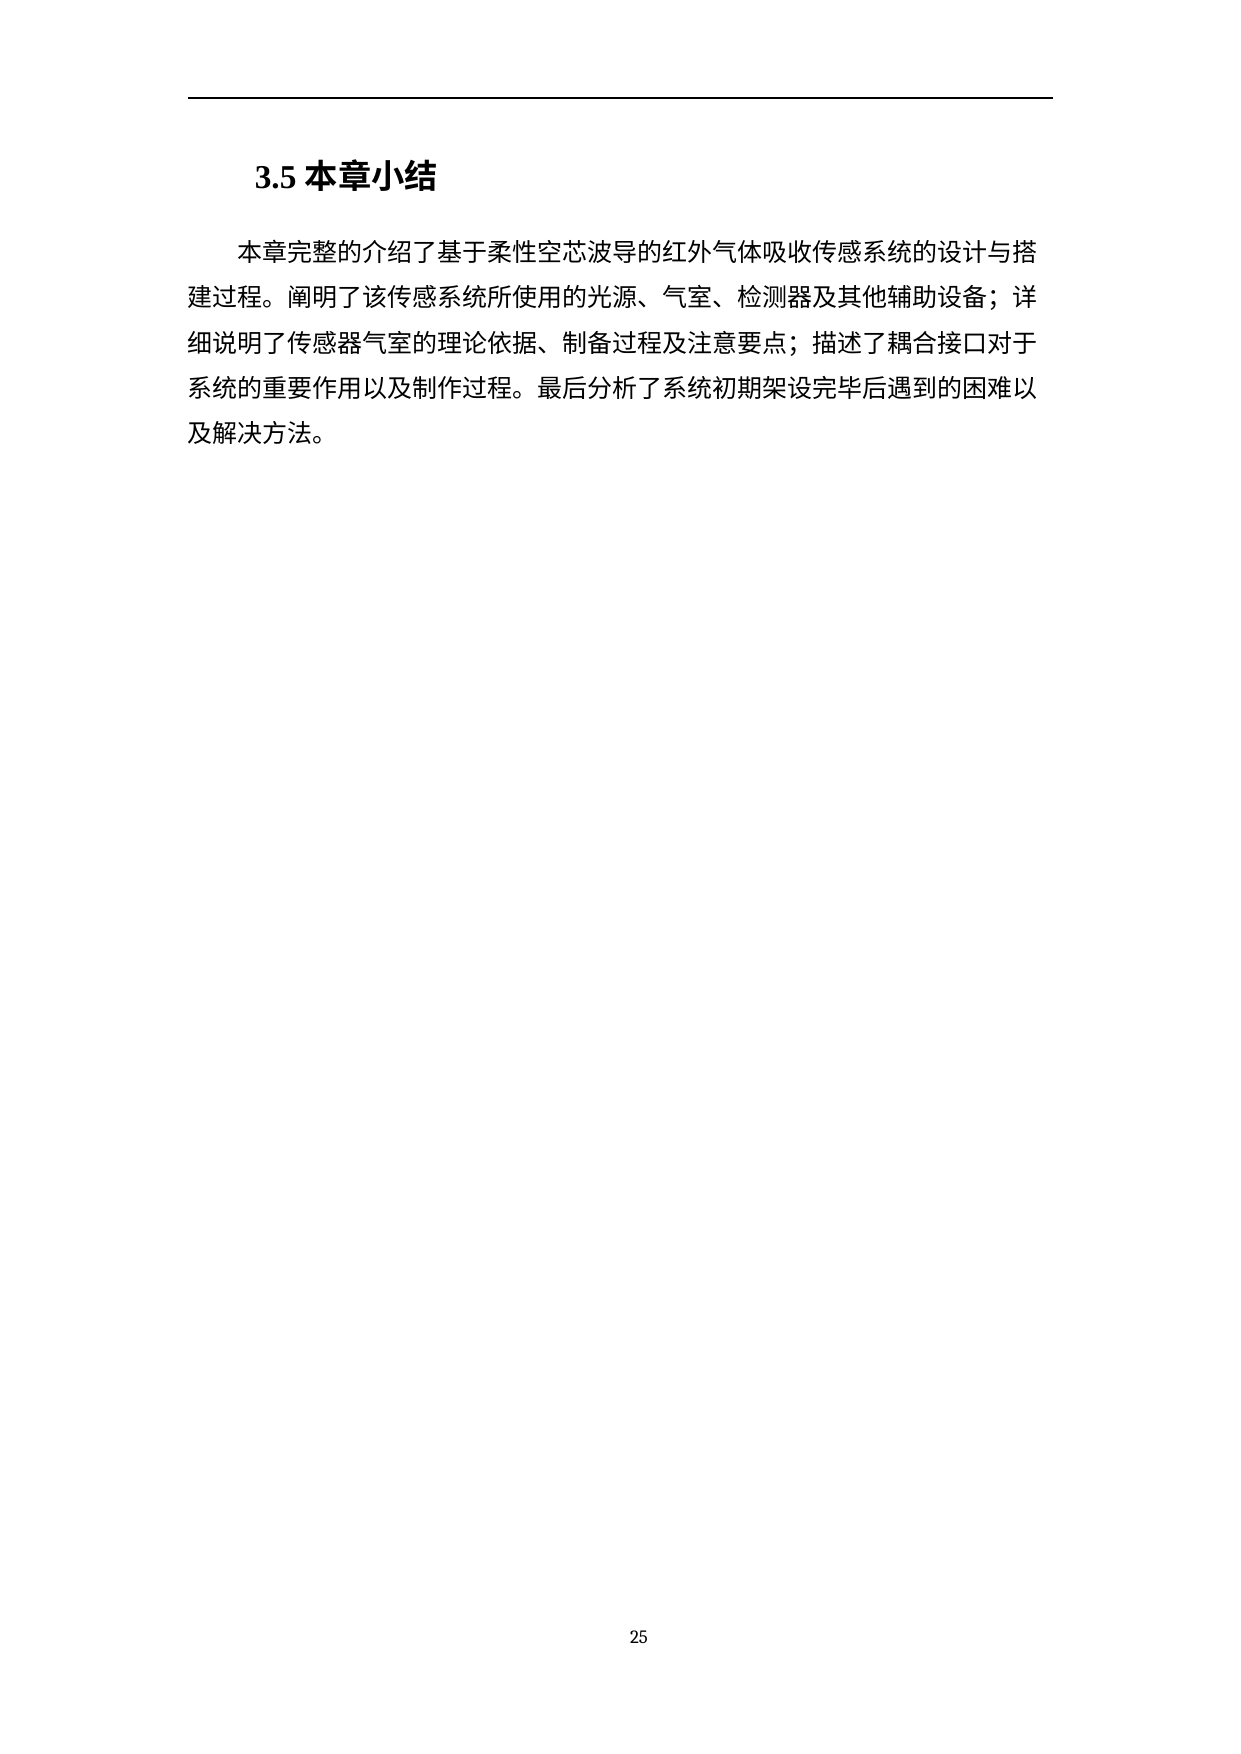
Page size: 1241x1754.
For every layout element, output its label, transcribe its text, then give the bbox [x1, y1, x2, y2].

subtitle 3.5 本章小结 [187, 150, 1053, 198]
text 本章完整的介绍了基于柔性空芯波导的红外气体吸收传感系统的设计与搭建过程。阐明了该传感系统所使用的光源、气室、检测器及其他辅助设备；详细说明了传感器气室的理论依据、制备过程及注意要点；描述了耦合接口对于系统的重要作用以及制作过程。最后分析了系统初期架设完毕后遇到的困难以及解决方法。 [187, 232, 1053, 450]
